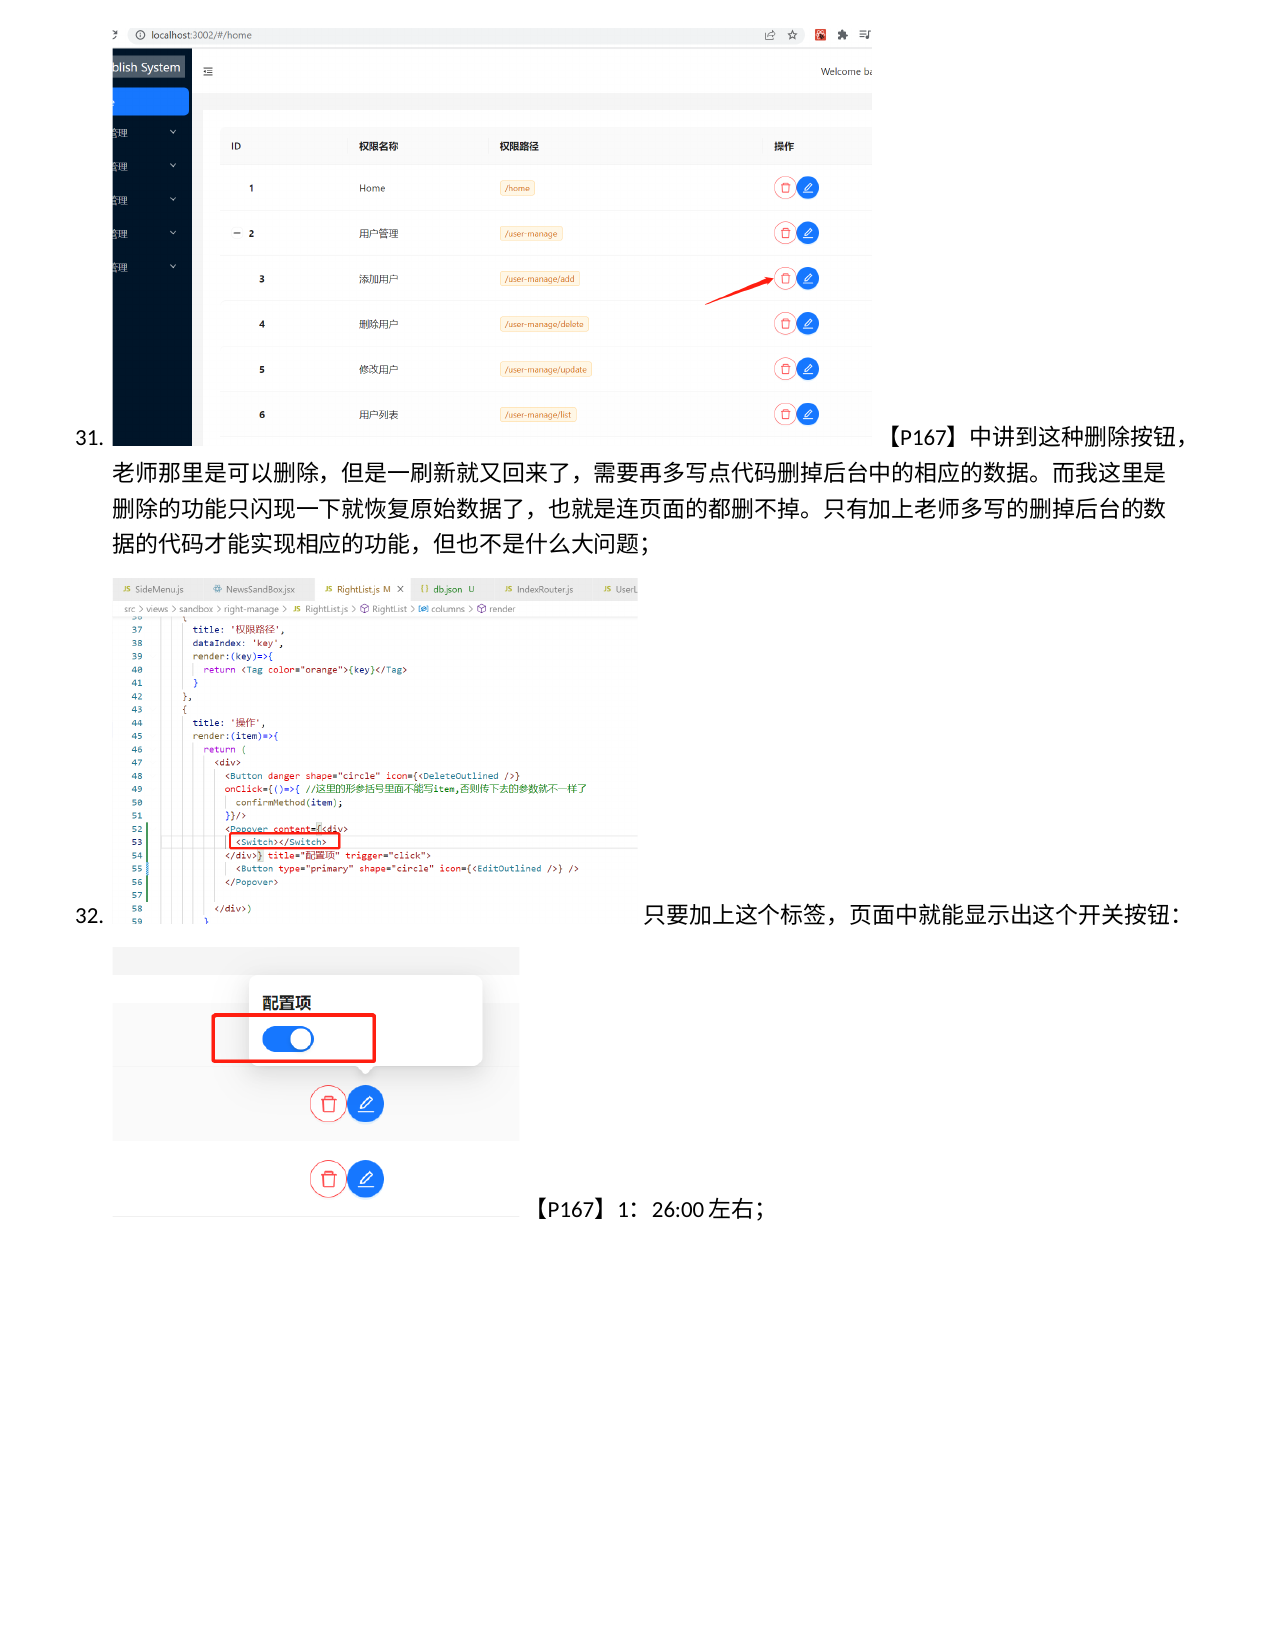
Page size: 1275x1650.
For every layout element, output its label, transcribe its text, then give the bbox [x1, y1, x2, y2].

picture [112, 932, 520, 1218]
picture [112, 578, 638, 924]
picture [112, 28, 872, 446]
